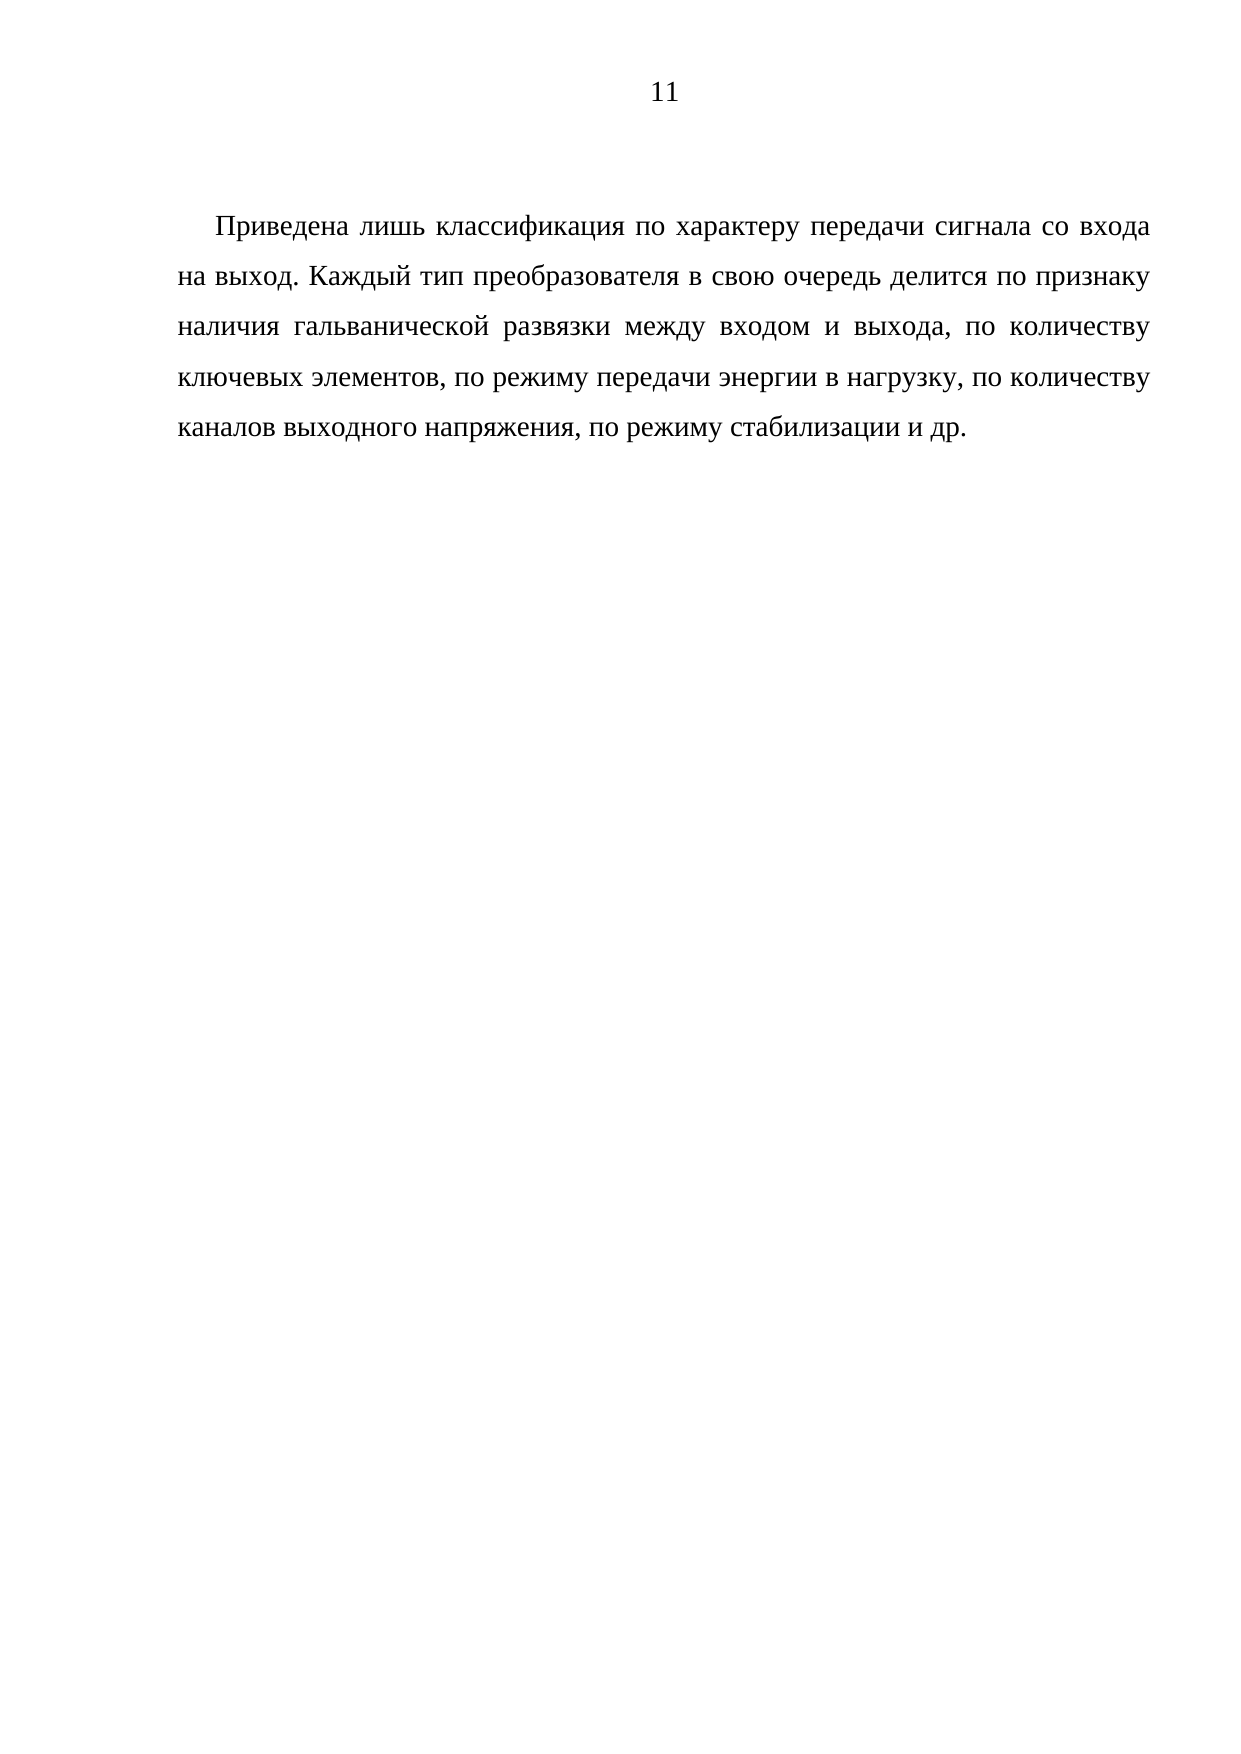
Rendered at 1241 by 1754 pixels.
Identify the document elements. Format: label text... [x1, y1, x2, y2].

text Приведена лишь классификация по характеру передачи сигнала со входа на выход. Каждый тип преобразователя в свою очередь делится по признаку наличия гальванической развязки между входом и выхода, по количеству ключевых элементов, по режиму передачи энергии в нагрузку, по количеству каналов выходного напряжения, по режиму стабилизации и др. [177, 208, 1152, 442]
